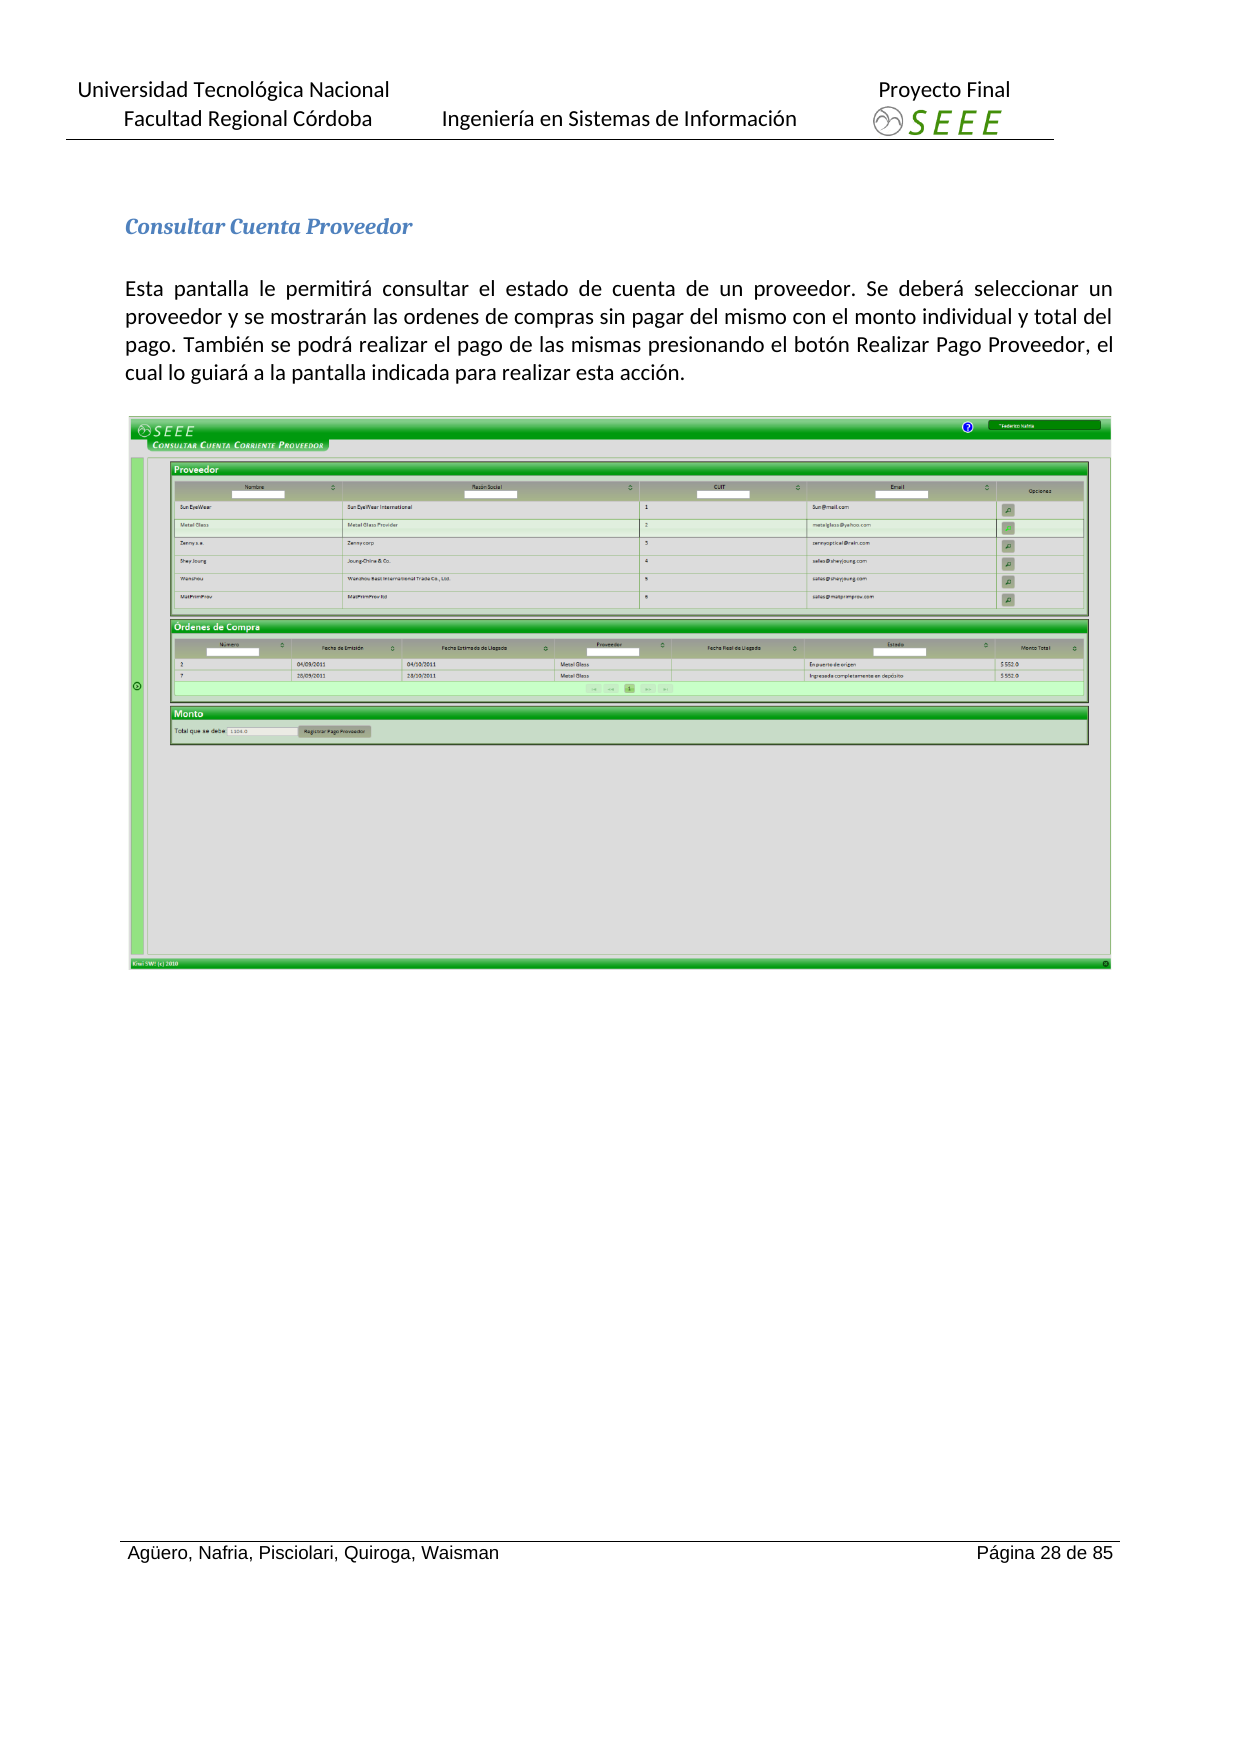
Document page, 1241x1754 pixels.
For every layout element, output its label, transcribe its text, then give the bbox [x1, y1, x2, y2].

text Esta pantalla le permitirá consultar el estado de cuenta de un proveedor. Se deberá seleccionar un proveedor y se mostrarán las ordenes de compras sin pagar del mismo con el monto individual y total del pago. También se podrá realizar el pago de las mismas presionando el botón Realizar Pago Proveedor, el cual lo guiará a la pantalla indicada para realizar esta acción. [125, 274, 1115, 386]
picture [873, 103, 1004, 139]
subtitle Consultar Cuenta Proveedor [125, 213, 1115, 240]
picture [128, 416, 1112, 970]
